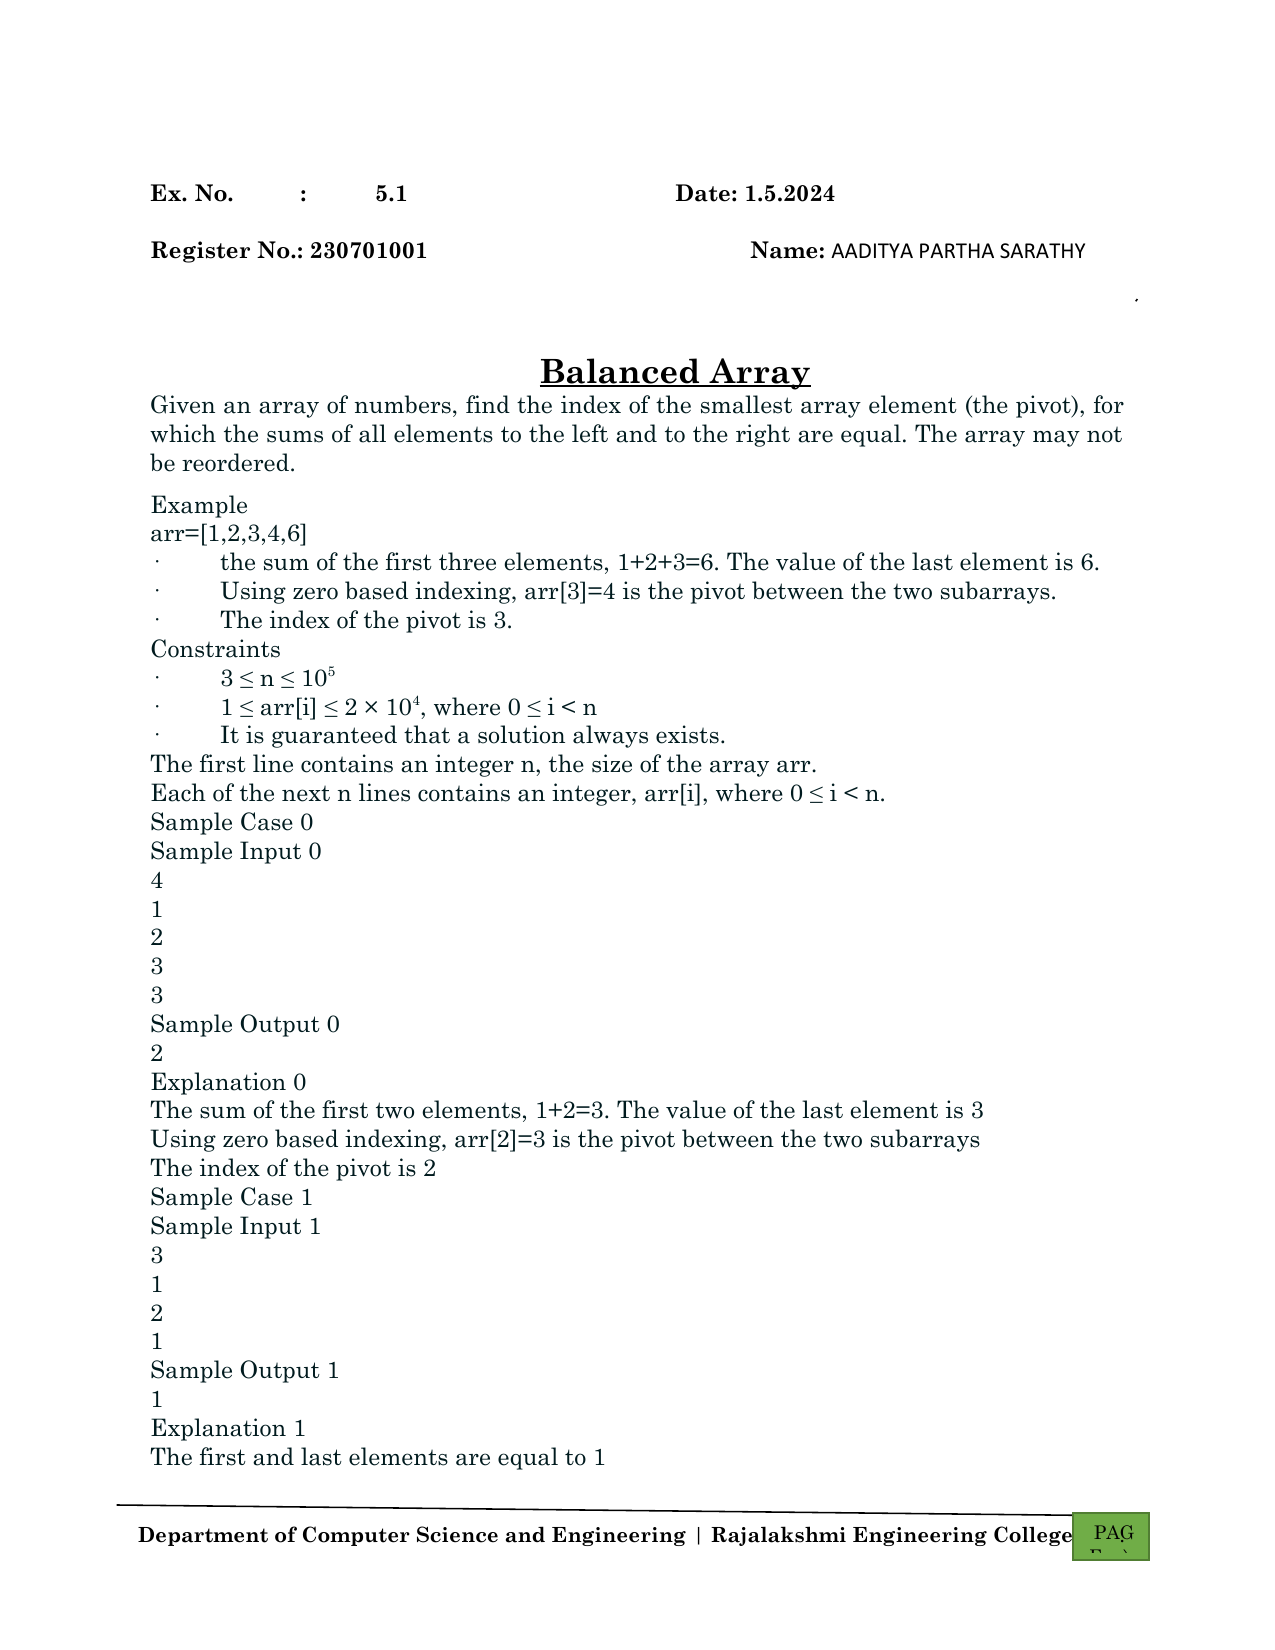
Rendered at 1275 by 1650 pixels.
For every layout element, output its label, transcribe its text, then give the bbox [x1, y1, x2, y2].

text 2 [150, 1297, 1125, 1326]
text · the sum of the first three elements, 1+2+3=6. The value of the last element is 6. [150, 547, 1125, 576]
text · 1 ≤ arr[i] ≤ 2 × 104, where 0 ≤ i < n [150, 691, 1125, 720]
text The first and last elements are equal to 1 [150, 1442, 1125, 1470]
text Given an array of numbers, find the index of the smallest array element (the pivot), for which the sums of all elements to the left and to the right are equal. The array may not be reordered. [150, 390, 1125, 477]
text 1 [150, 893, 1125, 922]
text 3 [150, 980, 1125, 1009]
text Constraints [150, 634, 1125, 662]
text · It is guaranteed that a solution always exists. [150, 720, 1125, 749]
text 2 [150, 1038, 1125, 1066]
text Explanation 0 [150, 1066, 1125, 1095]
text The sum of the first two elements, 1+2=3. The value of the last element is 3 [150, 1095, 1125, 1124]
text arr=[1,2,3,4,6] [150, 518, 1125, 547]
text Ex. No. : 5.1 Date: 1.5.2024 [150, 179, 1125, 207]
text Sample Input 1 [150, 1211, 1125, 1239]
text The first line contains an integer n, the size of the array arr. [150, 749, 1125, 778]
text 1 [150, 1326, 1125, 1355]
text Sample Output 0 [150, 1009, 1125, 1038]
text · The index of the pivot is 3. [150, 605, 1125, 634]
text 1 [150, 1384, 1125, 1413]
text Explanation 1 [150, 1413, 1125, 1442]
text 2 [150, 922, 1125, 951]
text Example [150, 489, 1125, 518]
text 3 [150, 951, 1125, 980]
text Sample Case 1 [150, 1182, 1125, 1211]
text The index of the pivot is 2 [150, 1153, 1125, 1182]
text Sample Case 0 [150, 807, 1125, 836]
text 4 [150, 864, 1125, 893]
text · 3 ≤ n ≤ 105 [150, 662, 1125, 691]
text · Using zero based indexing, arr[3]=4 is the pivot between the two subarrays. [150, 576, 1125, 605]
text Sample Input 0 [150, 836, 1125, 864]
text Register No.: 230701001 Name: AADITYA PARTHA SARATHY [150, 236, 1125, 264]
text Each of the next n lines contains an integer, arr[i], where 0 ≤ i < n. [150, 778, 1125, 807]
text Using zero based indexing, arr[2]=3 is the pivot between the two subarrays [150, 1124, 1125, 1153]
text 3 [150, 1239, 1125, 1268]
text Sample Output 1 [150, 1355, 1125, 1384]
text Balanced Array [225, 350, 1125, 390]
text 1 [150, 1268, 1125, 1297]
